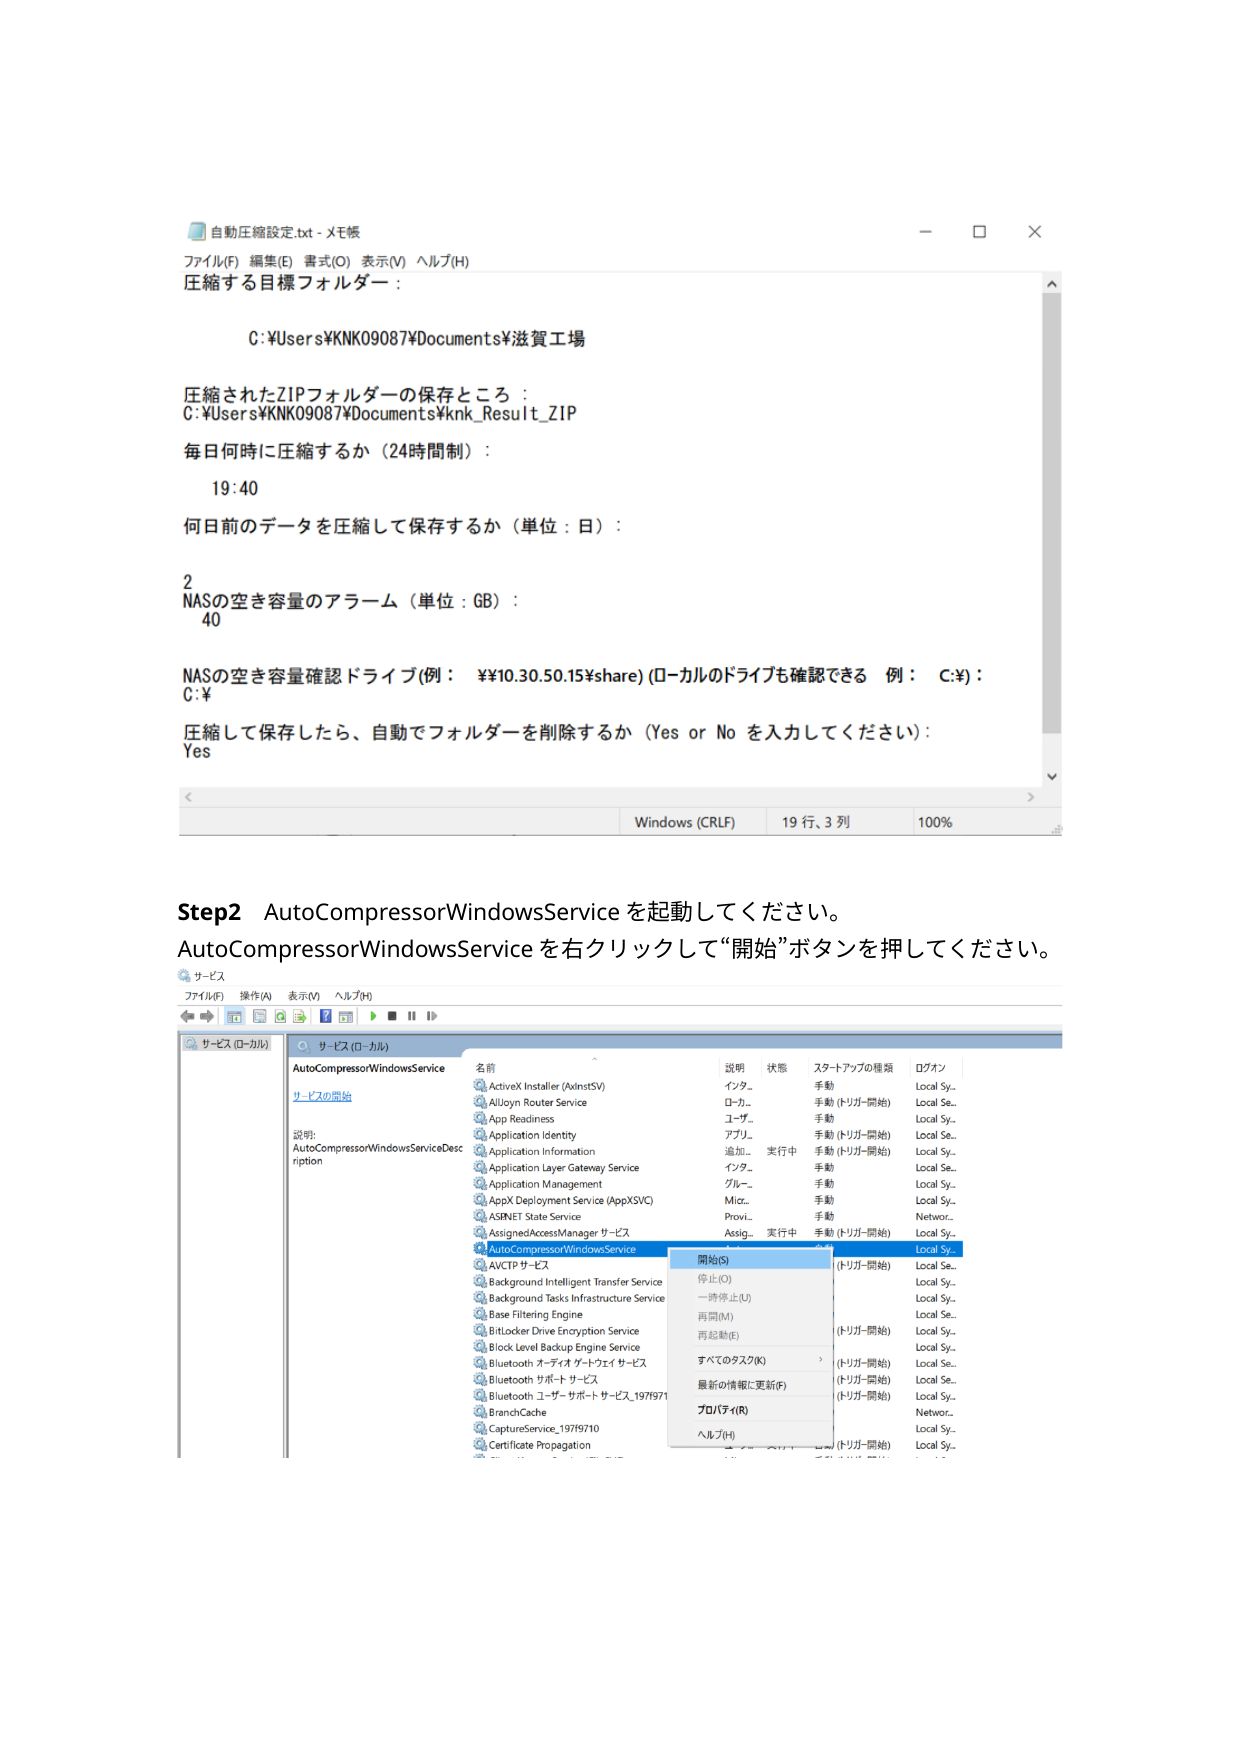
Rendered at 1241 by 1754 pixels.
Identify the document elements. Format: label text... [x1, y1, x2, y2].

picture [177, 216, 1063, 837]
text AutoCompressorWindowsServiceを右クリックして“開始”ボタンを押してください。 [177, 929, 1063, 966]
picture [177, 966, 1063, 1458]
text Step2 AutoCompressorWindowsServiceを起動してください。 [177, 892, 1063, 929]
